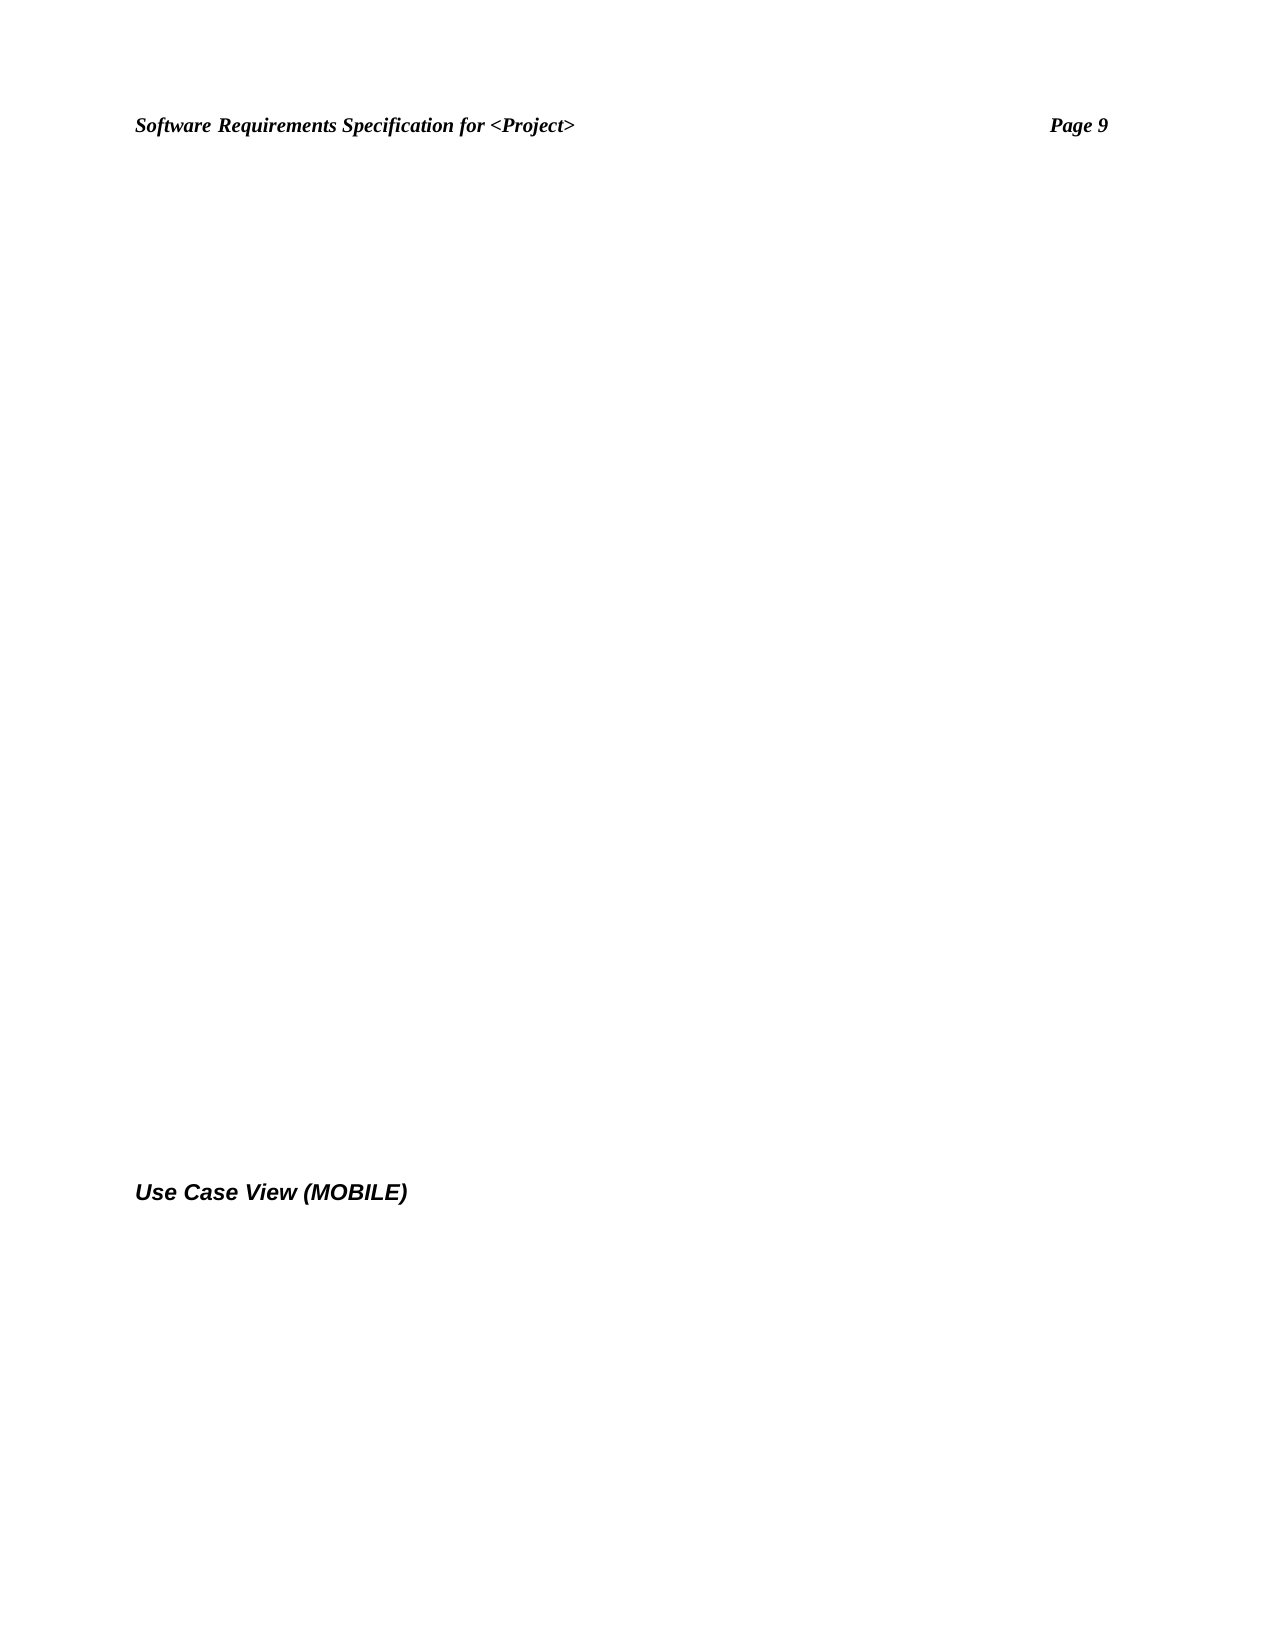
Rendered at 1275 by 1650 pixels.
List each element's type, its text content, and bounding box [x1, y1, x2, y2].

text Use Case View (MOBILE) [135, 1179, 1140, 1205]
